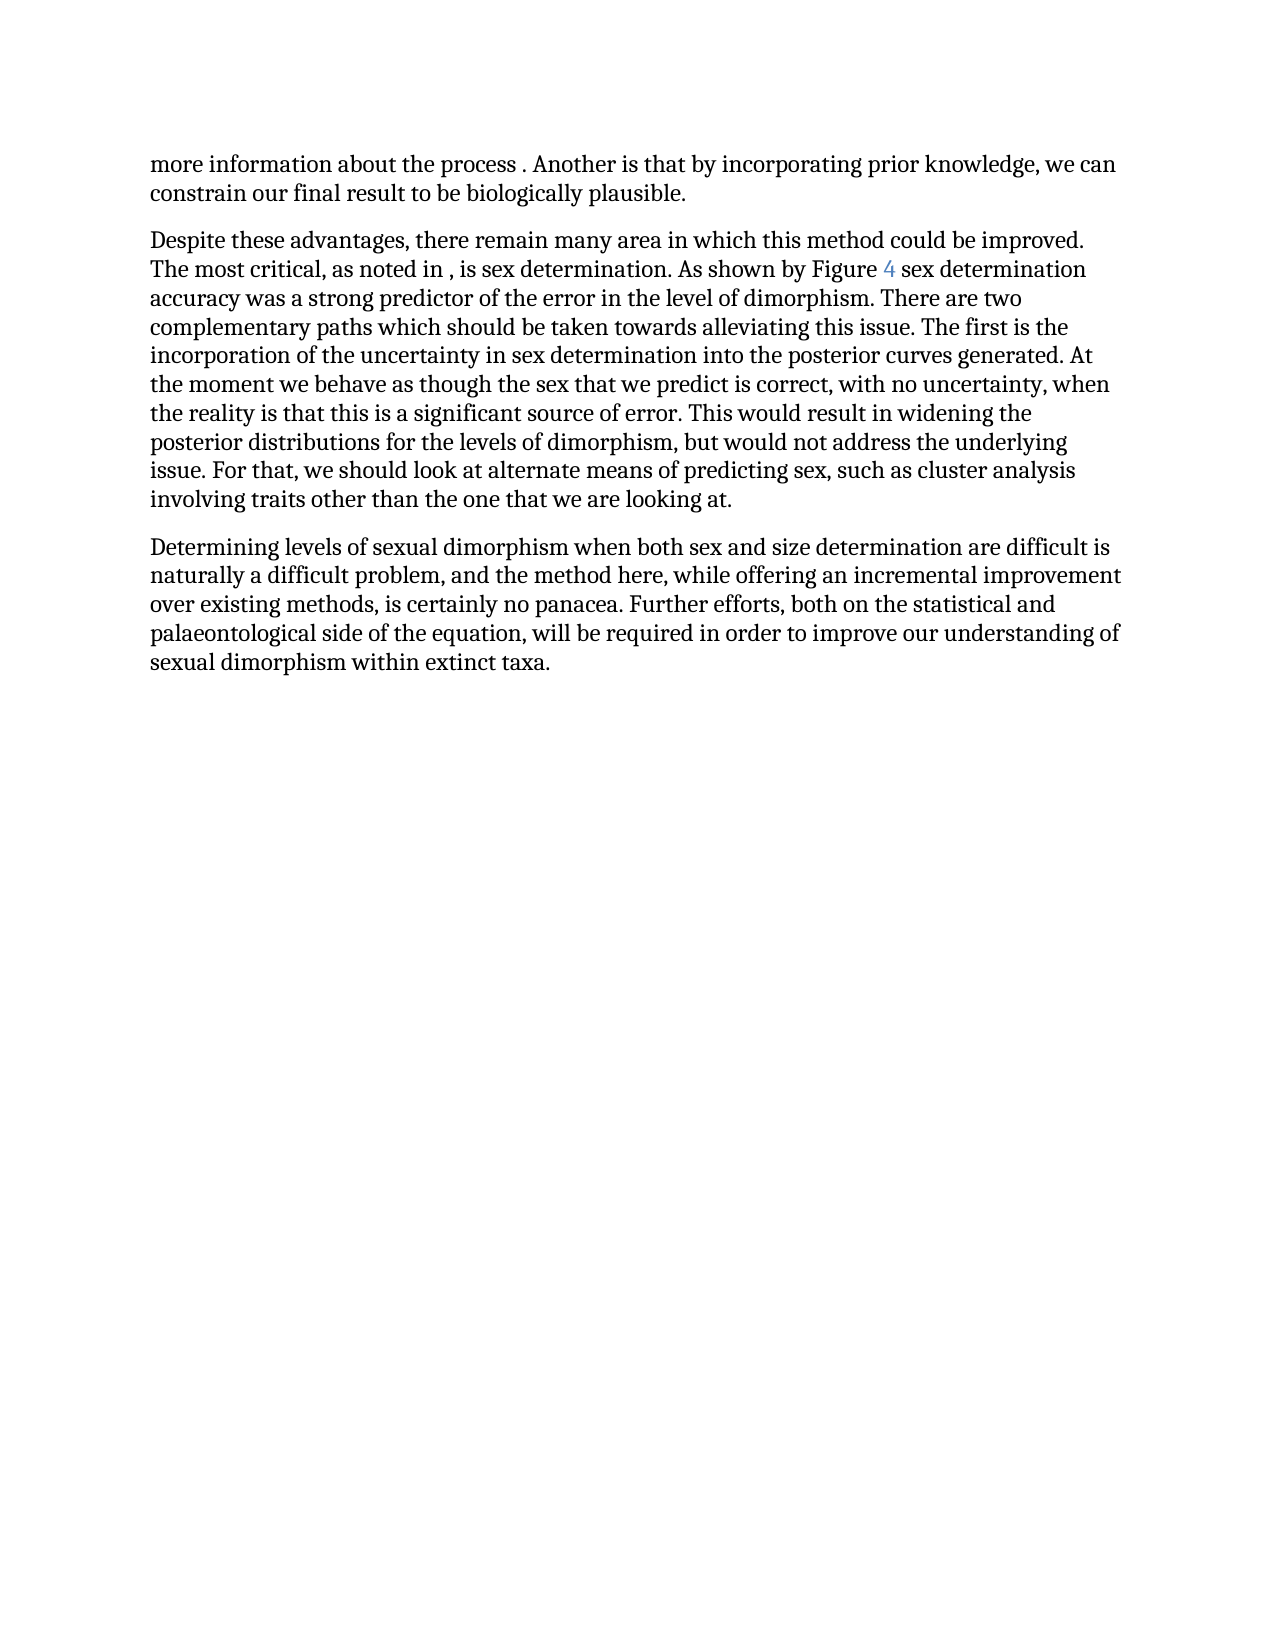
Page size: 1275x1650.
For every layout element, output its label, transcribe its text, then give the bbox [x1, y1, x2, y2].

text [150, 150, 1125, 207]
text Despite these advantages, there remain many area in which this method could be improved. The most critical, as noted in , is sex determination. As shown by Figure 4 sex determination accuracy was a strong predictor of the error in the level of dimorphism. There are two complementary paths which should be taken towards alleviating this issue. The first is the incorporation of the uncertainty in sex determination into the posterior curves generated. At the moment we behave as though the sex that we predict is correct, with no uncertainty, when the reality is that this is a significant source of error. This would result in widening the posterior distributions for the levels of dimorphism, but would not address the underlying issue. For that, we should look at alternate means of predicting sex, such as cluster analysis involving traits other than the one that we are looking at. [150, 226, 1125, 514]
text Determining levels of sexual dimorphism when both sex and size determination are difficult is naturally a difficult problem, and the method here, while offering an incremental improvement over existing methods, is certainly no panacea. Further efforts, both on the statistical and palaeontological side of the equation, will be required in order to improve our understanding of sexual dimorphism within extinct taxa. [150, 532, 1125, 676]
